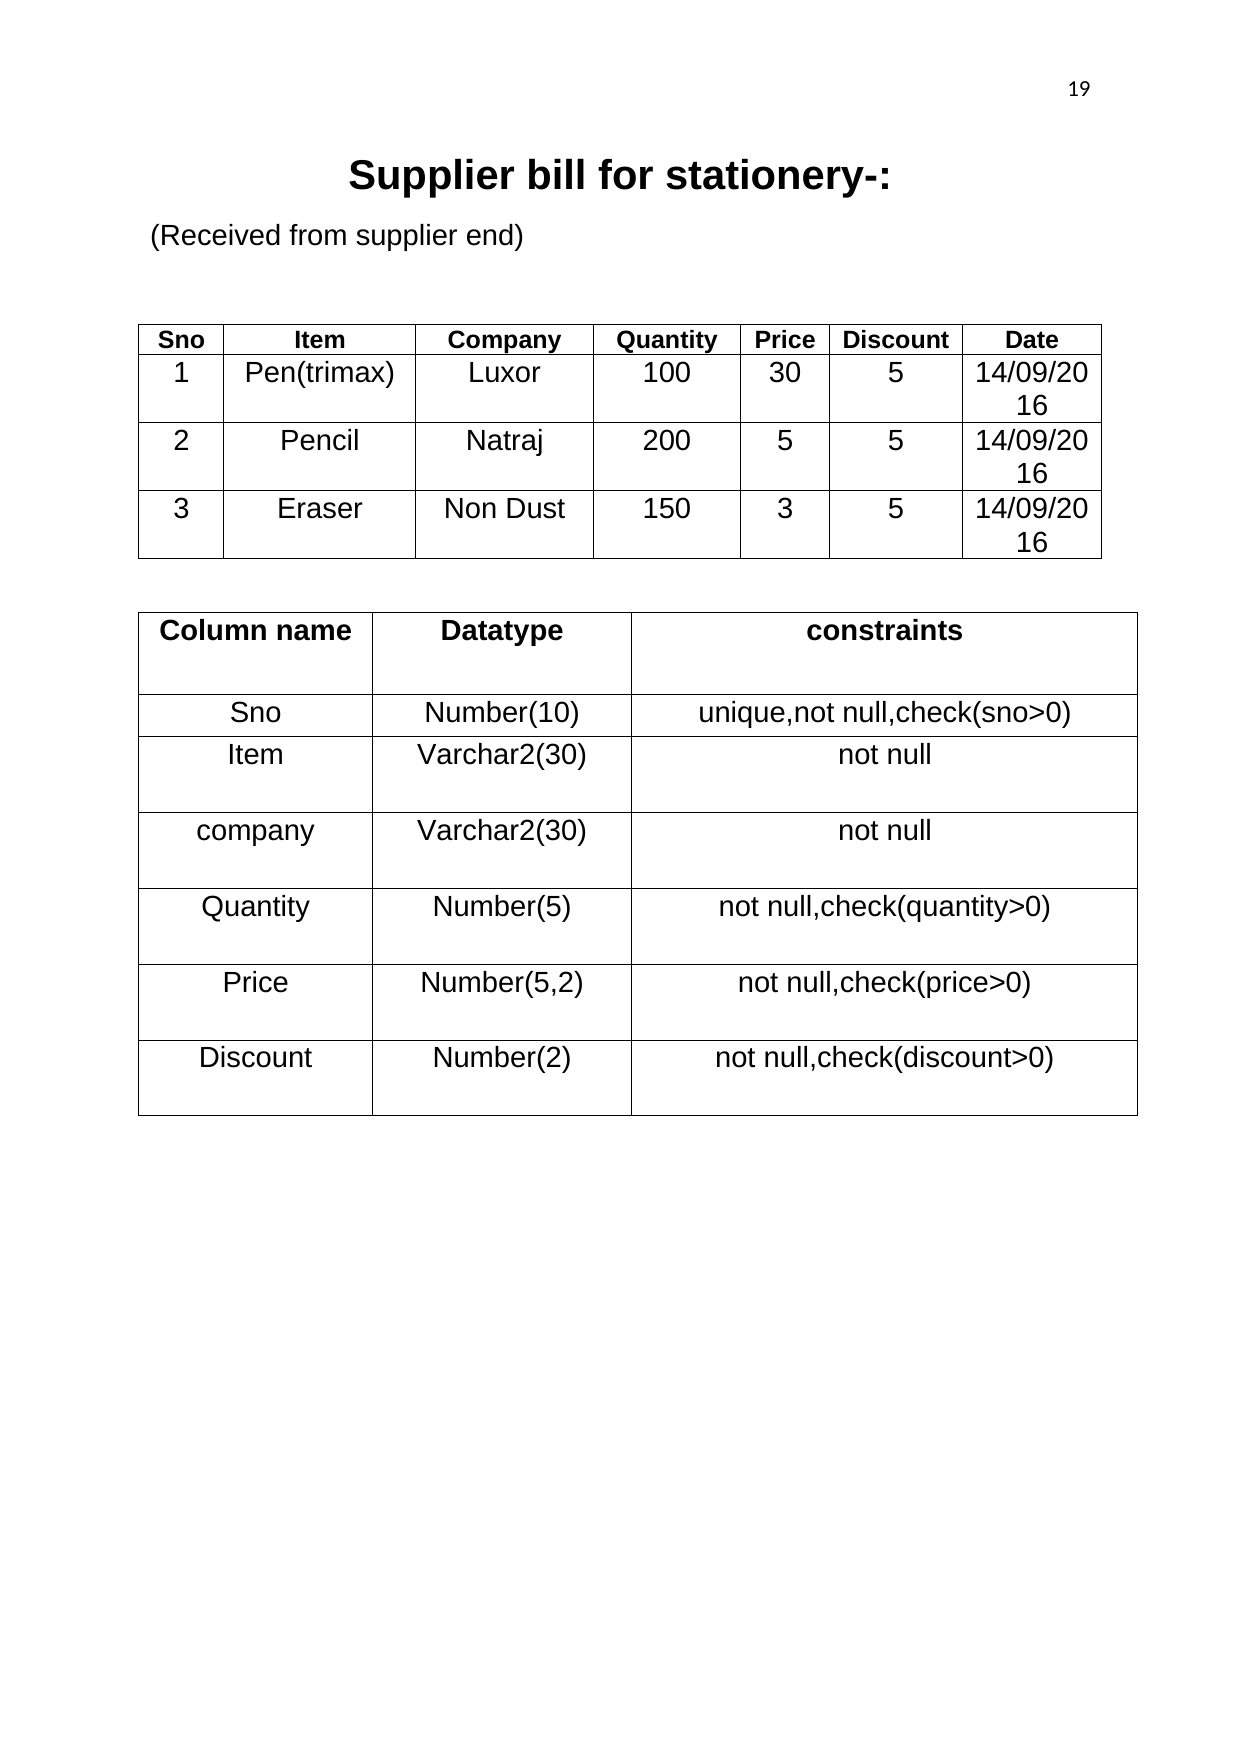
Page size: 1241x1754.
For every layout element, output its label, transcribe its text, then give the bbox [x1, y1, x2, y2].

table_cell Eraser [224, 491, 415, 558]
table_header Column name [139, 613, 372, 693]
table_cell unique,not null,check(sno>0) [632, 695, 1137, 736]
table_cell Discount [139, 1041, 372, 1115]
table_cell Non Dust [416, 491, 593, 558]
table_cell 5 [741, 423, 829, 490]
table_cell 5 [830, 423, 962, 490]
table_cell Price [139, 965, 372, 1039]
table_cell 3 [139, 491, 223, 558]
table_cell Pencil [224, 423, 415, 490]
table_cell company [139, 813, 372, 888]
table_cell not null,check(quantity>0) [632, 889, 1137, 963]
table_cell 14/09/2016 [963, 423, 1101, 490]
table_cell not null,check(discount>0) [632, 1041, 1137, 1115]
table_header Discount [830, 325, 962, 354]
table_cell Natraj [416, 423, 593, 490]
table_cell Number(10) [373, 695, 631, 736]
text Supplier bill for stationery-: [150, 150, 1090, 198]
table_cell 2 [139, 423, 223, 490]
table_cell Number(5,2) [373, 965, 631, 1039]
table_cell Pen(trimax) [224, 355, 415, 422]
table_cell 30 [741, 355, 829, 422]
table_header Quantity [594, 325, 740, 354]
table_cell Varchar2(30) [373, 813, 631, 888]
table_cell Sno [139, 695, 372, 736]
table_cell 1 [139, 355, 223, 422]
table_header Datatype [373, 613, 631, 693]
table_header Date [963, 325, 1101, 354]
table_cell 200 [594, 423, 740, 490]
table_cell not null [632, 813, 1137, 888]
table_cell Number(5) [373, 889, 631, 963]
table_header Company [416, 325, 593, 354]
table_cell Luxor [416, 355, 593, 422]
table_cell Number(2) [373, 1041, 631, 1115]
table_cell 5 [830, 491, 962, 558]
table_cell Item [139, 737, 372, 812]
table_header constraints [632, 613, 1137, 693]
table_cell 3 [741, 491, 829, 558]
table_cell not null [632, 737, 1137, 812]
table_cell 5 [830, 355, 962, 422]
table_cell 14/09/2016 [963, 355, 1101, 422]
table_cell Quantity [139, 889, 372, 963]
table_cell 100 [594, 355, 740, 422]
table_cell Varchar2(30) [373, 737, 631, 812]
table_header Price [741, 325, 829, 354]
table_cell 150 [594, 491, 740, 558]
text (Received from supplier end) [150, 218, 1090, 252]
table_cell not null,check(price>0) [632, 965, 1137, 1039]
table_header Sno [139, 325, 223, 354]
table_header Item [224, 325, 415, 354]
table_cell 14/09/2016 [963, 491, 1101, 558]
